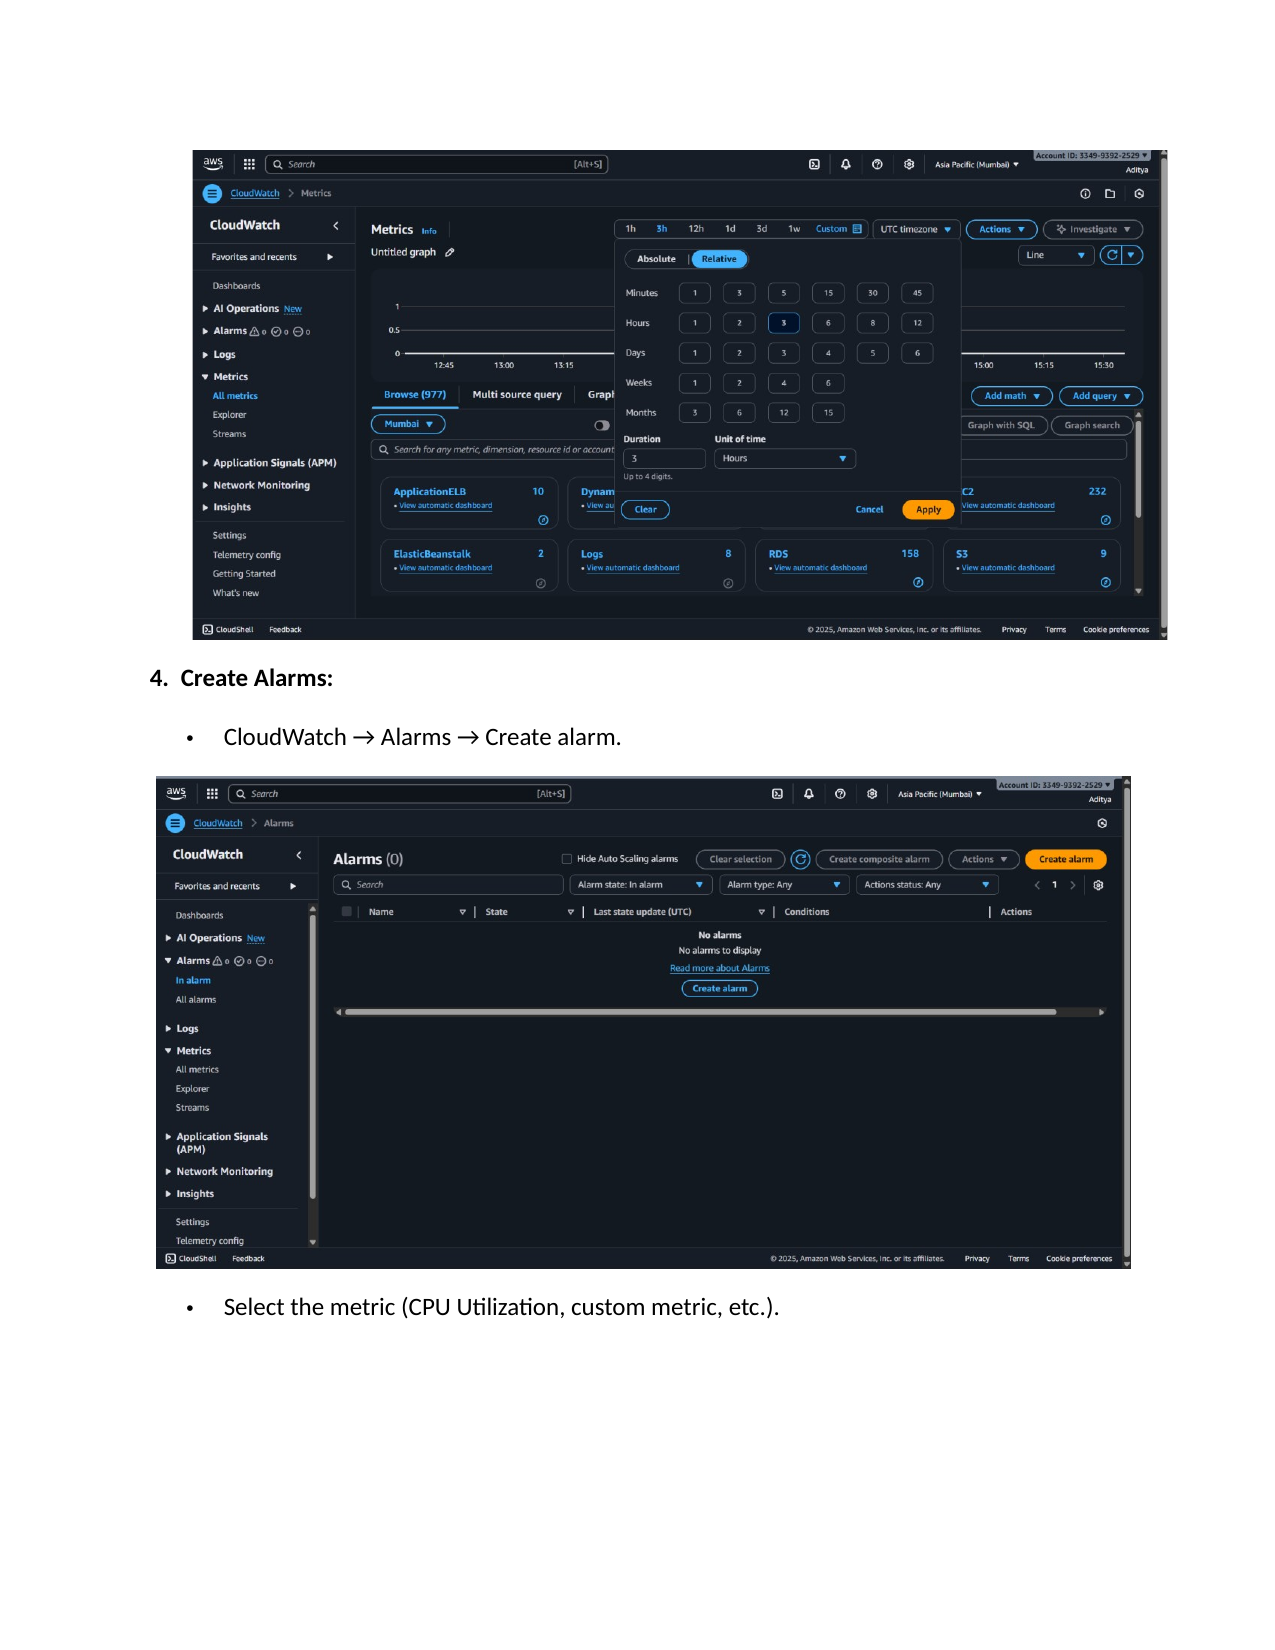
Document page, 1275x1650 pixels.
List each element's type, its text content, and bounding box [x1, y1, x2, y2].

picture [156, 776, 1131, 1269]
list Create Alarms: [149, 662, 1206, 692]
picture [192, 150, 1168, 640]
list CloudWatch → Alarms → Create alarm. [186, 721, 1119, 752]
list Select the metric (CPU Utilization, custom metric, etc.). [186, 1291, 1119, 1321]
